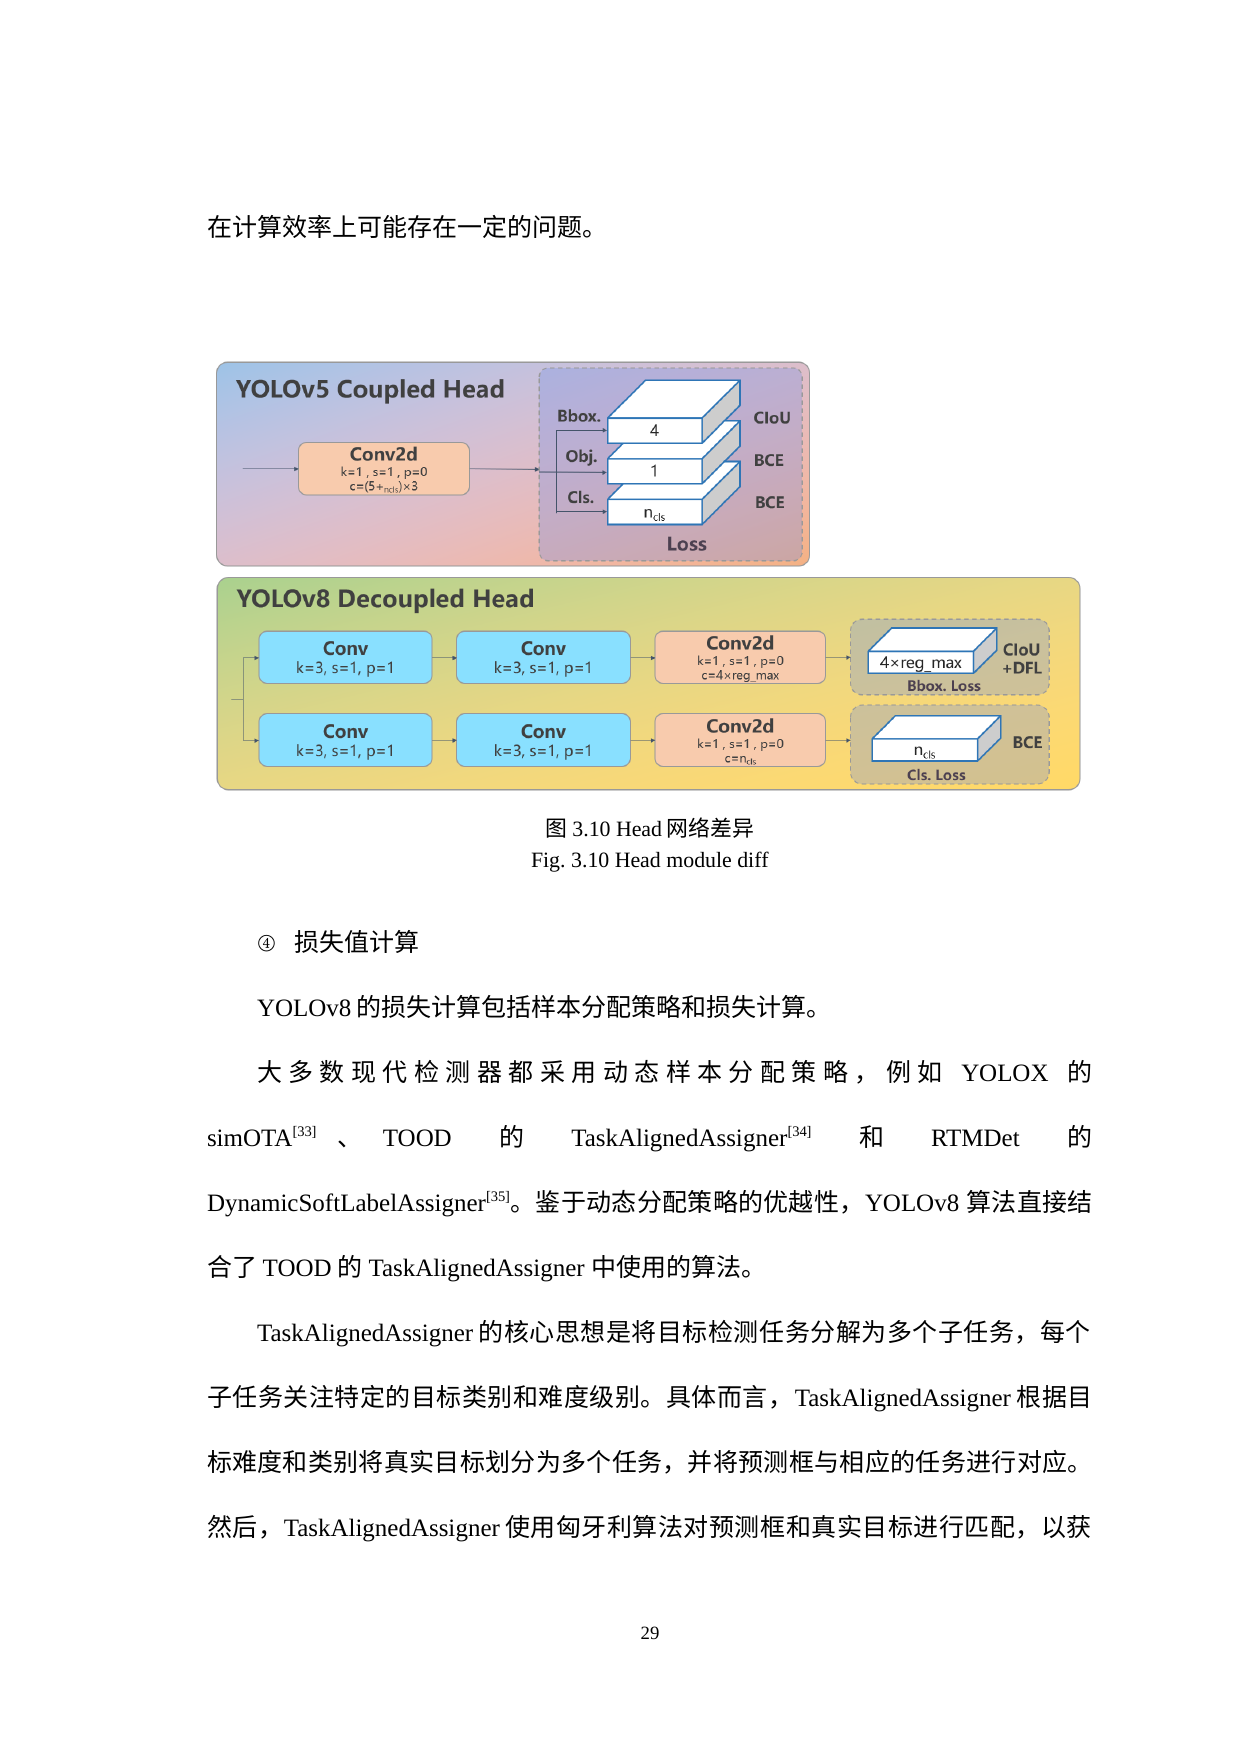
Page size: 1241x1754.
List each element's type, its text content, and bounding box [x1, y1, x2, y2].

list 损失值计算 [207, 908, 1092, 973]
picture [206, 355, 1093, 797]
text Fig. 3.5 Head module diff [207, 843, 1092, 875]
text YOLOv8的损失计算包括样本分配策略和损失计算。 [257, 973, 1092, 1038]
text 大多数现代检测器都采用动态样本分配策略，例如 YOLOX 的 simOTA[33]、TOOD 的 TaskAlignedAssigner[34] 和 RTMDet 的 DynamicSoftLabelAssigner[35]。鉴于动态分配策略的优越性，YOLOv8 算法直接结合了 TOOD 的 TaskAlignedAssigner 中使用的算法。 [207, 1038, 1092, 1298]
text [207, 1298, 1092, 1558]
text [207, 193, 1092, 258]
